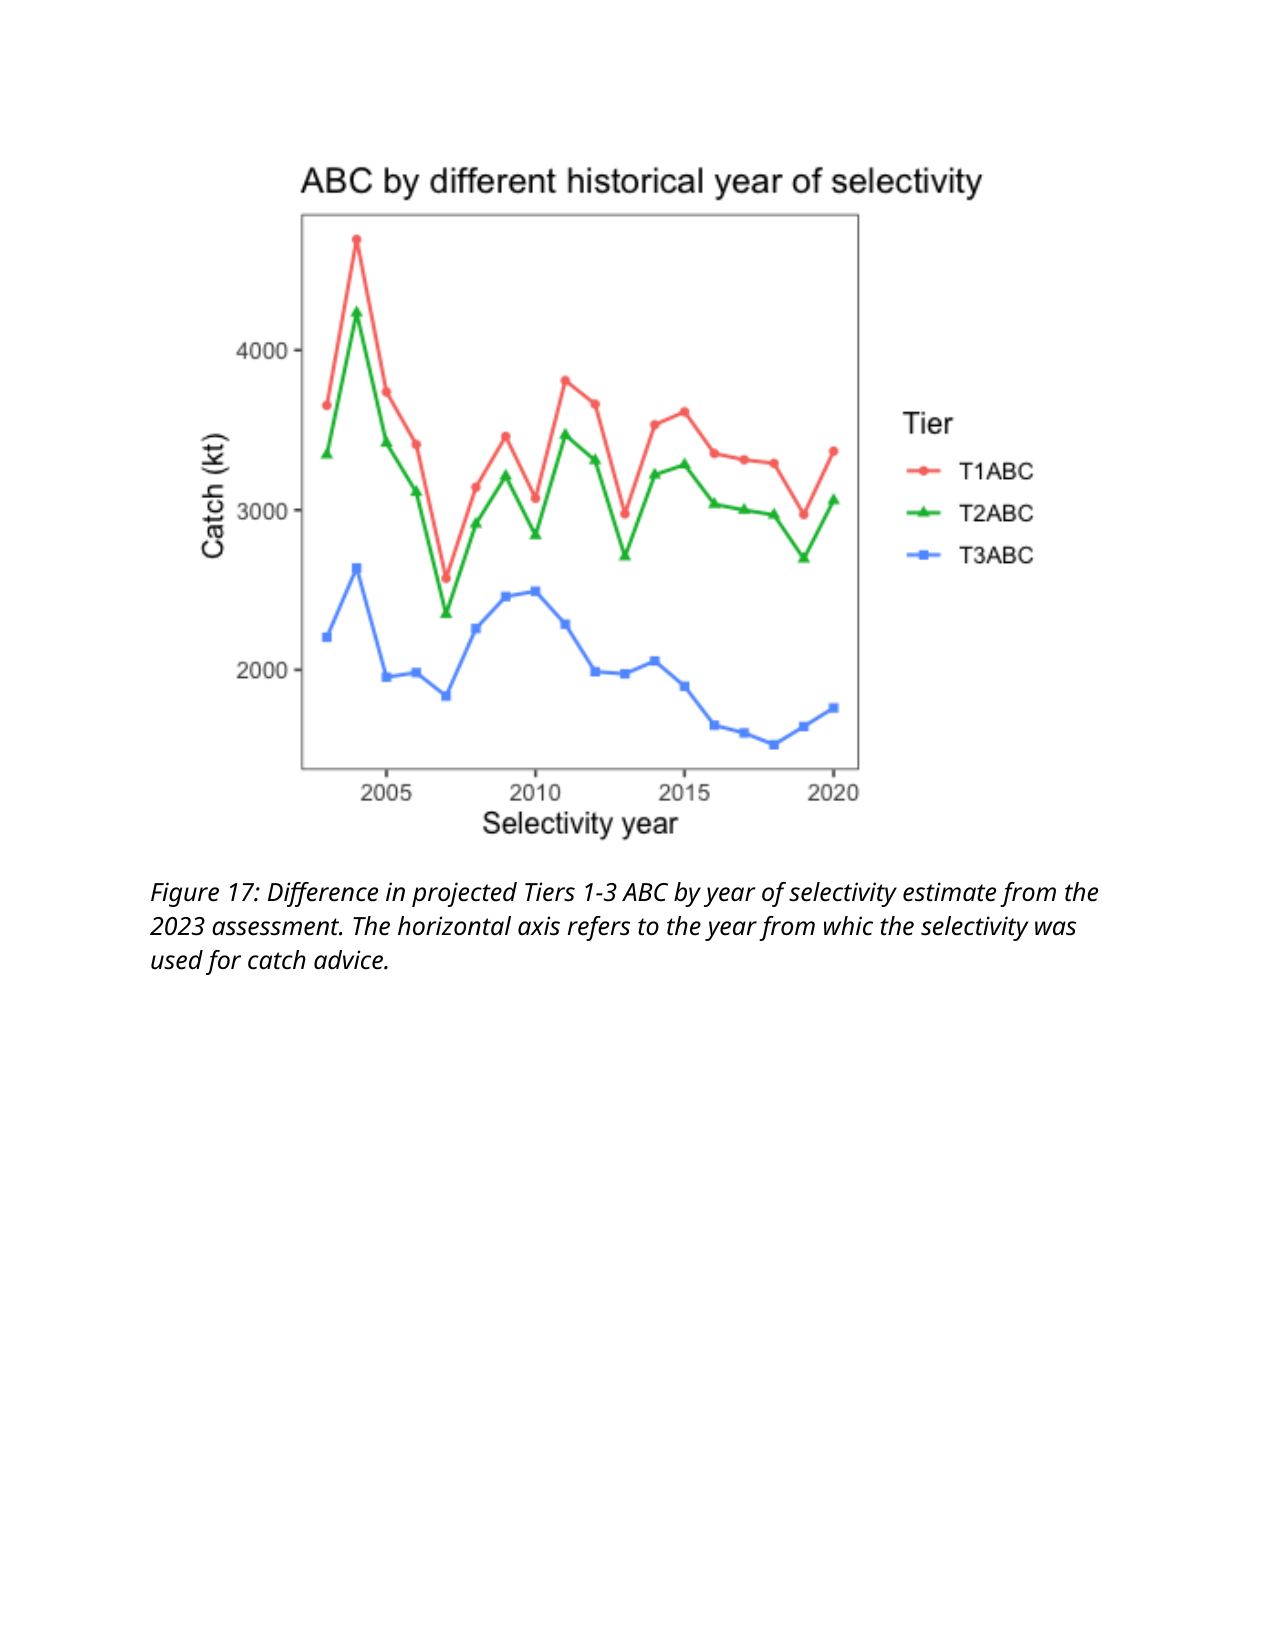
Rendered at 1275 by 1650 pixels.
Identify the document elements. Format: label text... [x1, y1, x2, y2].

table_header Figure 17: Difference in projected Tiers 1-3 ABC by year of selectivity estimate from the 2023 assessment. The horizontal axis refers to the year from whic the selectivity was used for catch advice. [139, 150, 1114, 989]
picture [188, 153, 1064, 854]
